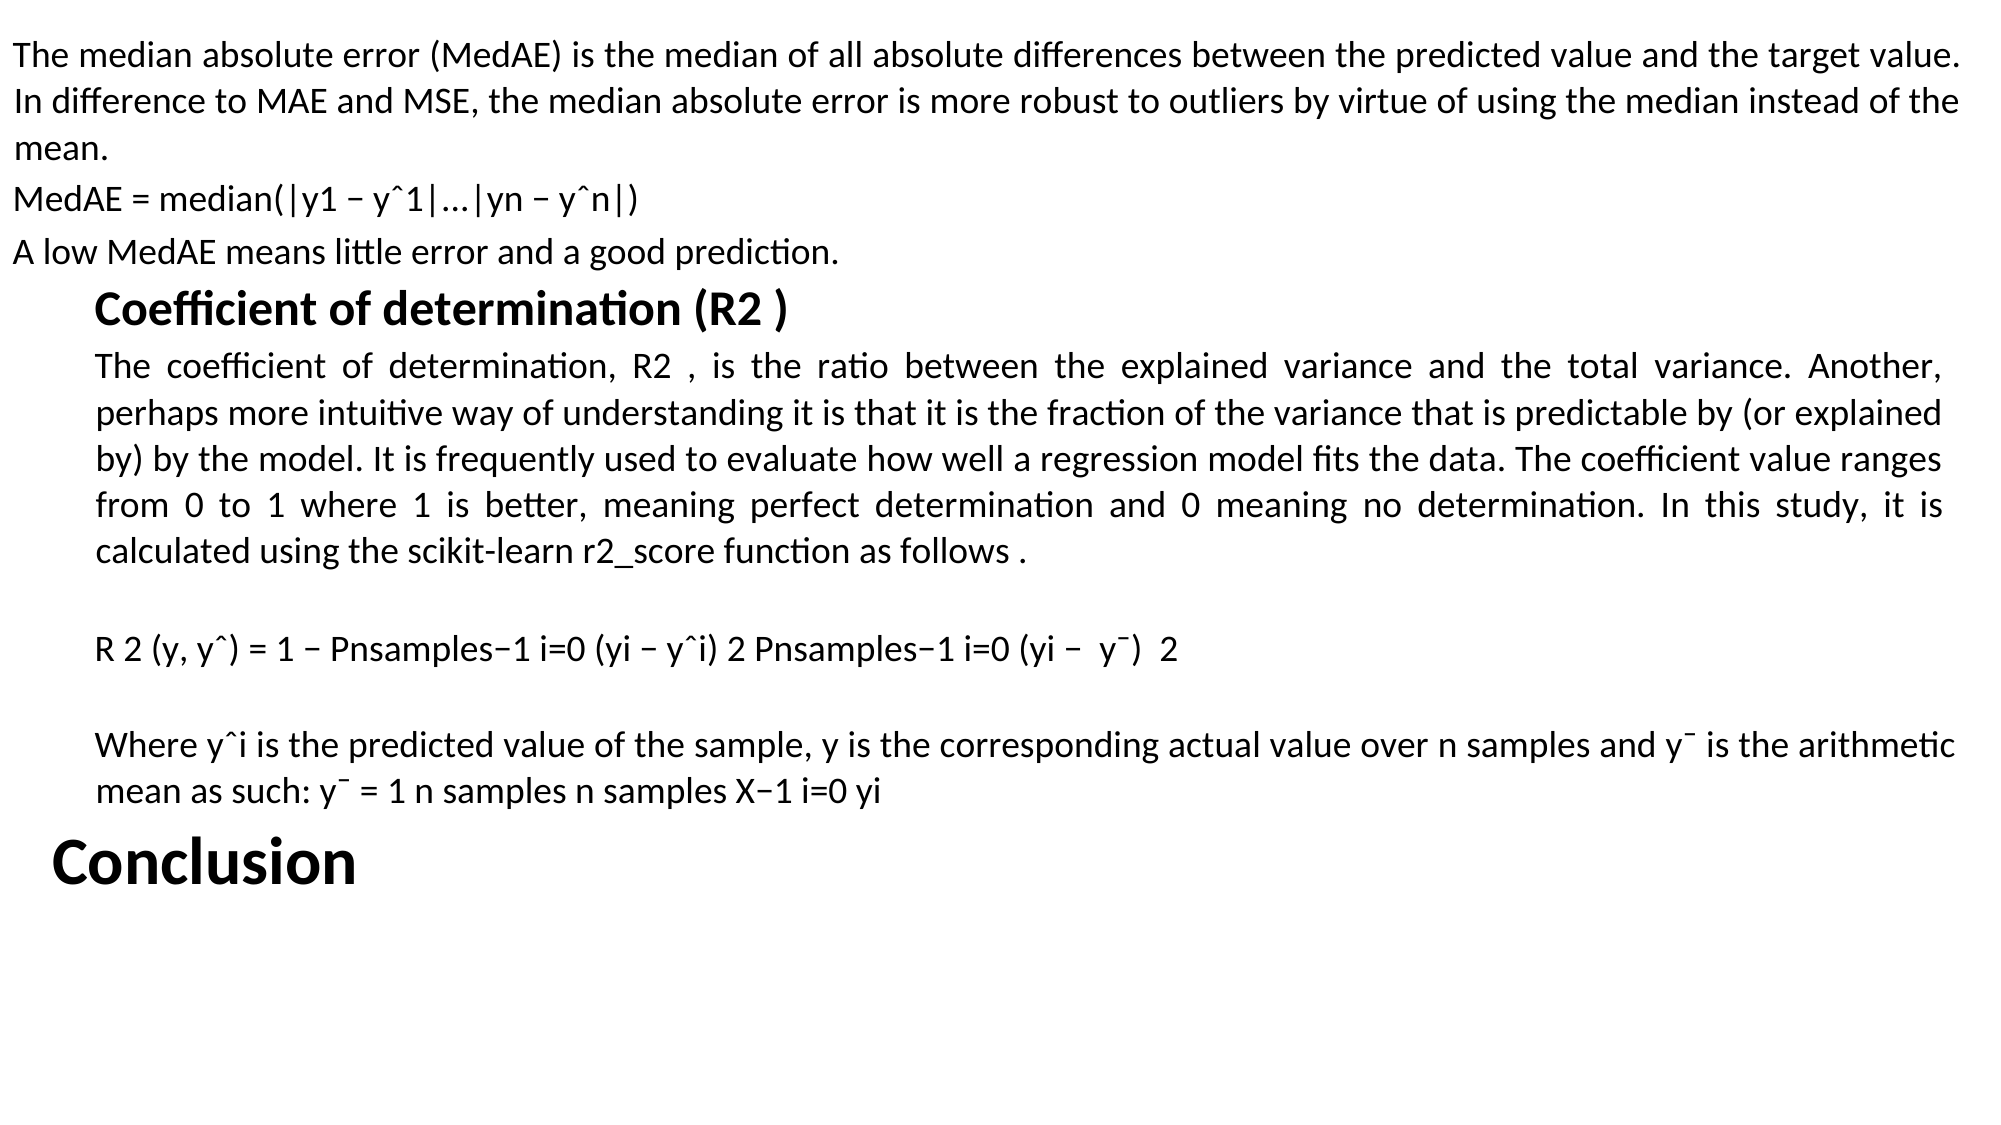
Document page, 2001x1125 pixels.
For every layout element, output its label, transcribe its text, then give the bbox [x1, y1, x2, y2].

text A low MedAE means little error and a good prediction. [12, 228, 1989, 274]
text MedAE = median(|y1 − yˆ1|...|yn − yˆn|) [12, 175, 1991, 221]
text Coefficient of determination (R2 ) [94, 279, 1991, 337]
text Where yˆi is the predicted value of the sample, y is the corresponding actual value over n samples and y¯ is the arithmetic mean as such: y¯ = 1 n samples n samples X−1 i=0 yi [94, 721, 1960, 813]
text The coefficient of determination, R2 , is the ratio between the explained variance and the total variance. Another, perhaps more intuitive way of understanding it is that it is the fraction of the variance that is predictable by (or explained by) by the model. It is frequently used to evaluate how well a regression model fits the data. The coefficient value ranges from 0 to 1 where 1 is better, meaning perfect determination and 0 meaning no determination. In this study, it is calculated using the scikit-learn r2_score function as follows . [94, 342, 1946, 573]
text Conclusion [52, 819, 1989, 901]
text R 2 (y, yˆ) = 1 − Pnsamples−1 i=0 (yi − yˆi) 2 Pnsamples−1 i=0 (yi − y¯) 2 [94, 625, 1991, 671]
text The median absolute error (MedAE) is the median of all absolute differences between the predicted value and the target value. In difference to MAE and MSE, the median absolute error is more robust to outliers by virtue of using the median instead of the mean. [12, 31, 1964, 169]
